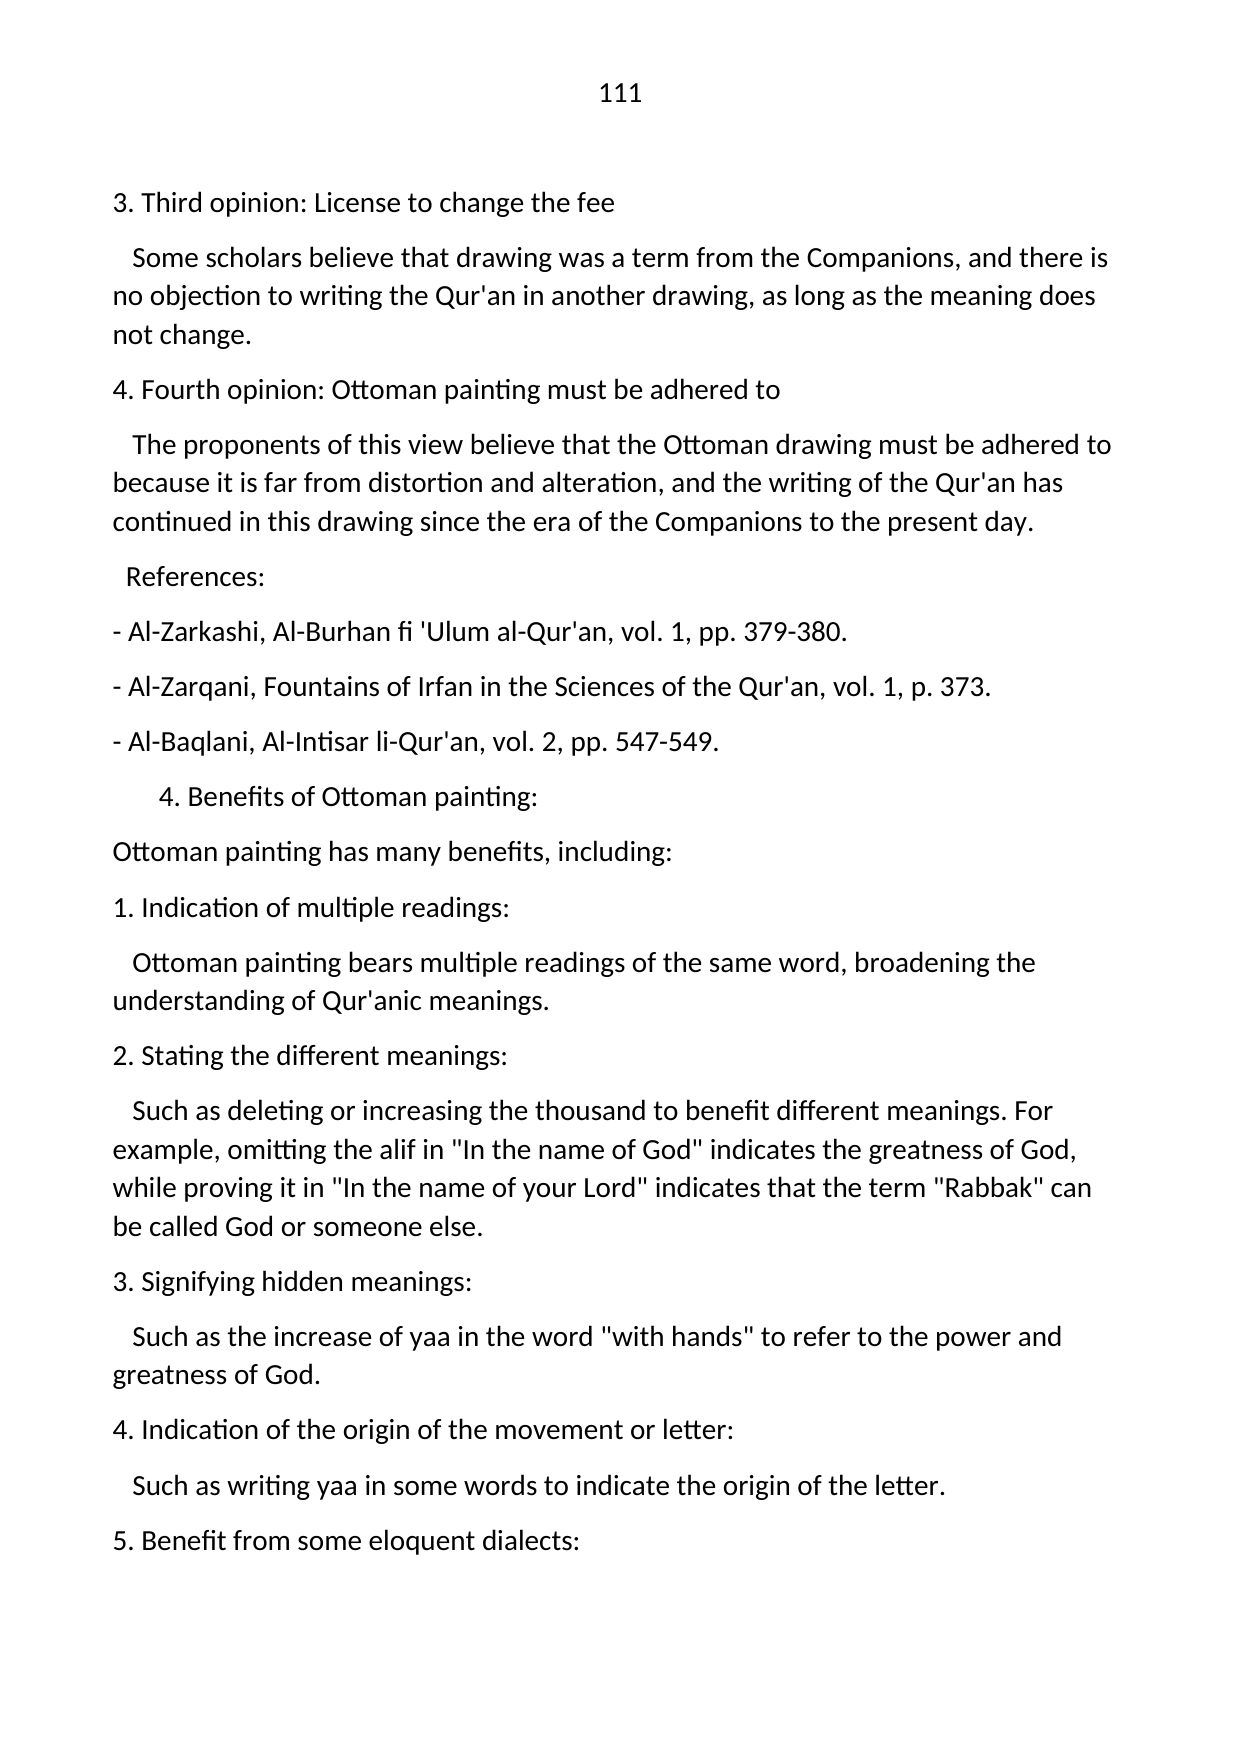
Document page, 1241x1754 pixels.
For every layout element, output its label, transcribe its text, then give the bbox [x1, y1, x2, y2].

text 4. Benefits of Ottoman painting: [112, 778, 1128, 814]
text Ottoman painting has many benefits, including: [112, 833, 1128, 869]
text Such as writing yaa in some words to indicate the origin of the letter. [112, 1467, 1128, 1502]
text - Al-Zarqani, Fountains of Irfan in the Sciences of the Qur'an, vol. 1, p. 373. [112, 668, 1128, 704]
text Such as the increase of yaa in the word "with hands" to refer to the power and greatness of God. [112, 1318, 1128, 1392]
text 4. Indication of the origin of the movement or letter: [112, 1411, 1128, 1447]
text Such as deleting or increasing the thousand to benefit different meanings. For example, omitting the alif in "In the name of God" indicates the greatness of God, while proving it in "In the name of your Lord" indicates that the term "Rabbak" can be called God or someone else. [112, 1092, 1128, 1243]
text 1. Indication of multiple readings: [112, 889, 1128, 924]
text 3. Signifying hidden meanings: [112, 1263, 1128, 1298]
text 5. Benefit from some eloquent dialects: [112, 1522, 1128, 1557]
text 4. Fourth opinion: Ottoman painting must be adhered to [112, 371, 1128, 407]
text Ottoman painting bears multiple readings of the same word, broadening the understanding of Qur'anic meanings. [112, 944, 1128, 1018]
text Some scholars believe that drawing was a term from the Companions, and there is no objection to writing the Qur'an in another drawing, as long as the meaning does not change. [112, 239, 1128, 351]
text - Al-Zarkashi, Al-Burhan fi 'Ulum al-Qur'an, vol. 1, pp. 379-380. [112, 613, 1128, 649]
text - Al-Baqlani, Al-Intisar li-Qur'an, vol. 2, pp. 547-549. [112, 723, 1128, 759]
text The proponents of this view believe that the Ottoman drawing must be adhered to because it is far from distortion and alteration, and the writing of the Qur'an has continued in this drawing since the era of the Companions to the present day. [112, 426, 1128, 538]
text 3. Third opinion: License to change the fee [112, 184, 1128, 219]
text References: [112, 558, 1128, 594]
text 2. Stating the different meanings: [112, 1037, 1128, 1073]
